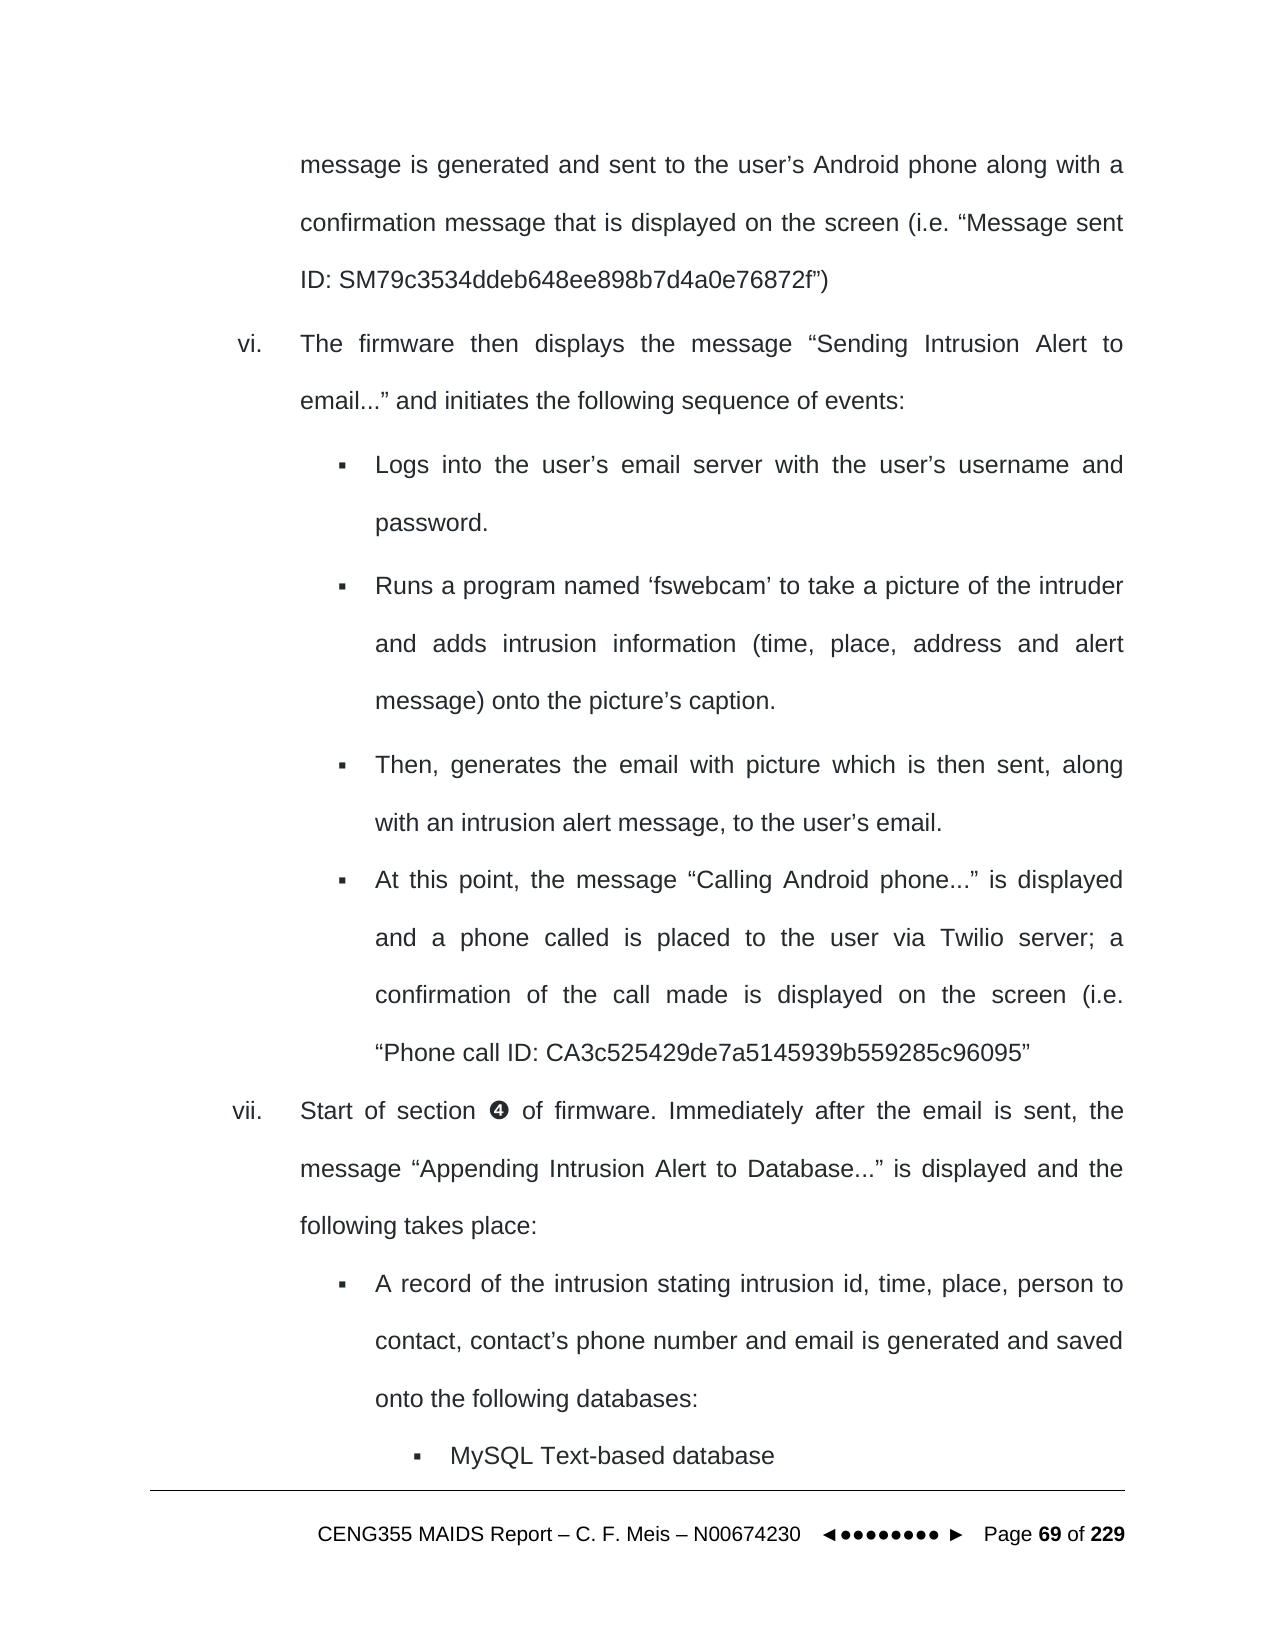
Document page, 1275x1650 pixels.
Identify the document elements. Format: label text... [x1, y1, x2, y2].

list MySQL Text-based database [412, 1441, 1125, 1470]
list A record of the intrusion stating intrusion id, time, place, person to contact, contact’s phone number and email is generated and saved onto the following databases: [337, 1269, 1125, 1413]
list Logs into the user’s email server with the user’s username and password. [337, 450, 1125, 536]
list The firmware then displays the message “Sending Intrusion Alert to email...” and initiates the following sequence of events: [262, 329, 1125, 415]
list Start of section ❹ of firmware. Immediately after the email is sent, the message “Appending Intrusion Alert to Database...” is displayed and the following takes place: [262, 1095, 1125, 1240]
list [262, 150, 1125, 294]
list At this point, the message “Calling Android phone...” is displayed and a phone called is placed to the user via Twilio server; a confirmation of the call made is displayed on the screen (i.e. “Phone call ID: CA3c525429de7a5145939b559285c96095” [337, 865, 1125, 1066]
list Then, generates the email with picture which is then sent, along with an intrusion alert message, to the user’s email. [337, 750, 1125, 836]
list Runs a program named ‘fswebcam’ to take a picture of the intruder and adds intrusion information (time, place, address and alert message) onto the picture’s caption. [337, 571, 1125, 715]
